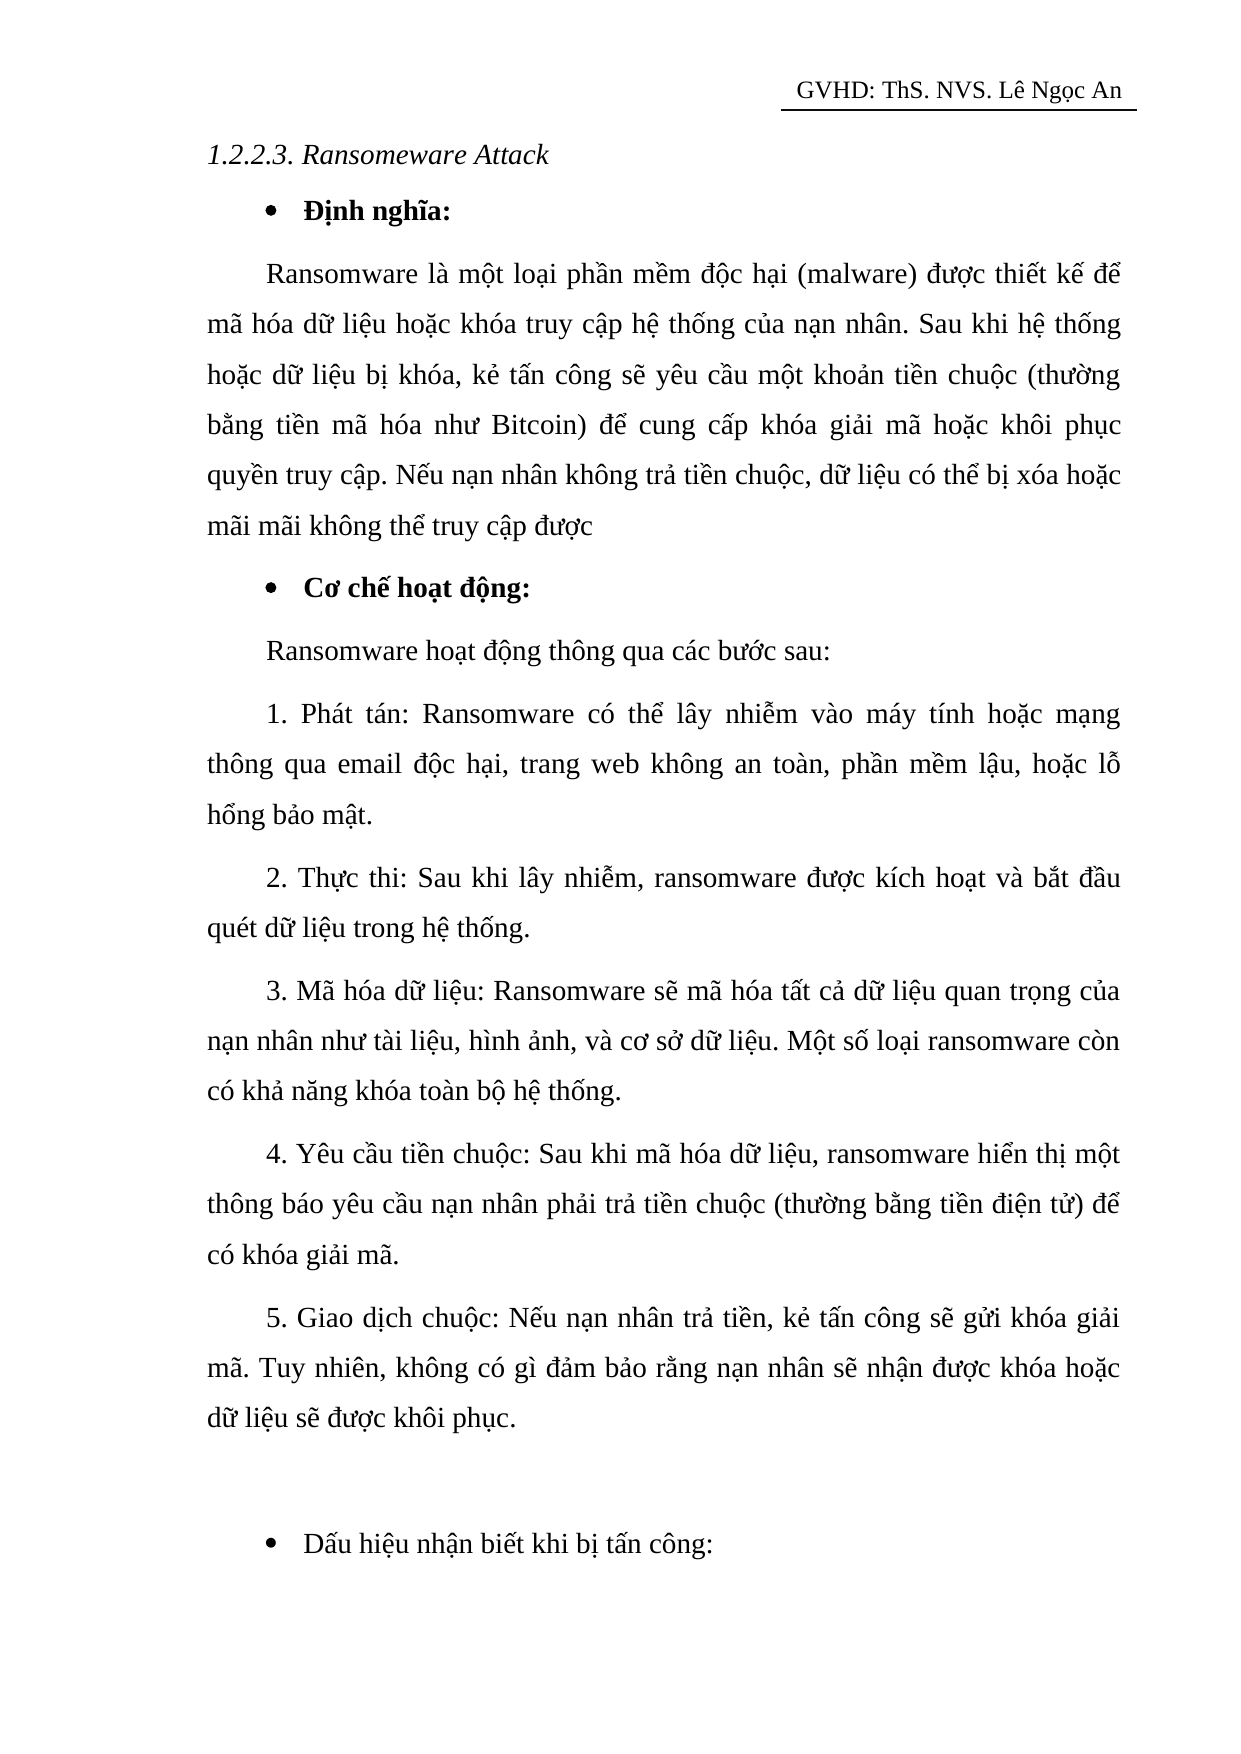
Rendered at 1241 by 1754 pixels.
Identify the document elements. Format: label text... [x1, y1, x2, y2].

text 3. Mã hóa dữ liệu: Ransomware sẽ mã hóa tất cả dữ liệu quan trọng của nạn nhân như tài liệu, hình ảnh, và cơ sở dữ liệu. Một số loại ransomware còn có khả năng khóa toàn bộ hệ thống. [207, 973, 1122, 1107]
text Ransomware hoạt động thông qua các bước sau: [207, 633, 1122, 667]
text 4. Yêu cầu tiền chuộc: Sau khi mã hóa dữ liệu, ransomware hiển thị một thông báo yêu cầu nạn nhân phải trả tiền chuộc (thường bằng tiền điện tử) để có khóa giải mã. [207, 1136, 1122, 1271]
text Cơ chế hoạt động: [266, 571, 1122, 604]
text Định nghĩa: [266, 193, 1122, 227]
text Ransomware là một loại phần mềm độc hại (malware) được thiết kế để mã hóa dữ liệu hoặc khóa truy cập hệ thống của nạn nhân. Sau khi hệ thống hoặc dữ liệu bị khóa, kẻ tấn công sẽ yêu cầu một khoản tiền chuộc (thường bằng tiền mã hóa như Bitcoin) để cung cấp khóa giải mã hoặc khôi phục quyền truy cập. Nếu nạn nhân không trả tiền chuộc, dữ liệu có thể bị xóa hoặc mãi mãi không thể truy cập được [207, 256, 1122, 541]
text Dấu hiệu nhận biết khi bị tấn công: [266, 1526, 1122, 1560]
text 1. Phát tán: Ransomware có thể lây nhiễm vào máy tính hoặc mạng thông qua email độc hại, trang web không an toàn, phần mềm lậu, hoặc lỗ hổng bảo mật. [207, 696, 1122, 831]
text 2. Thực thi: Sau khi lây nhiễm, ransomware được kích hoạt và bắt đầu quét dữ liệu trong hệ thống. [207, 860, 1122, 944]
text 5. Giao dịch chuộc: Nếu nạn nhân trả tiền, kẻ tấn công sẽ gửi khóa giải mã. Tuy nhiên, không có gì đảm bảo rằng nạn nhân sẽ nhận được khóa hoặc dữ liệu sẽ được khôi phục. [207, 1300, 1122, 1434]
subtitle Ransomeware Attack [207, 137, 1122, 171]
